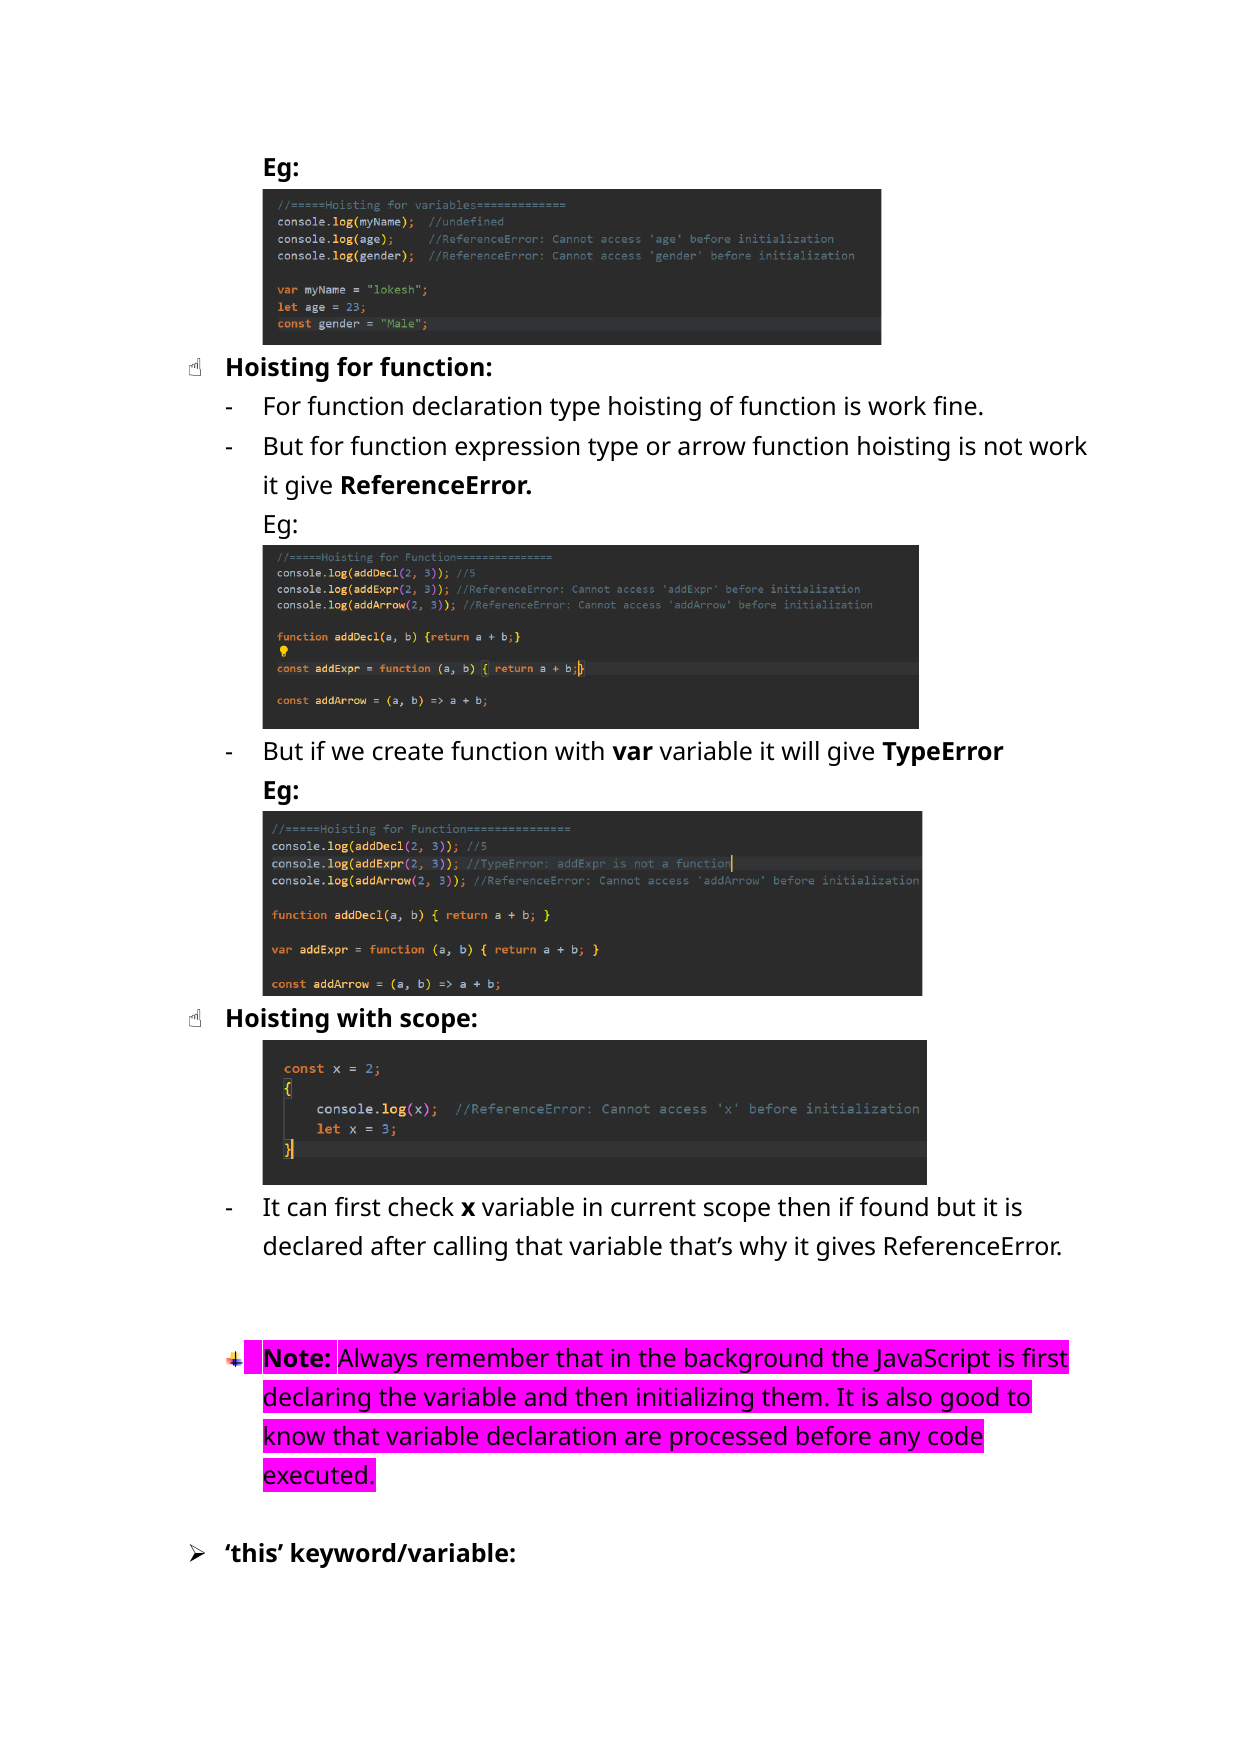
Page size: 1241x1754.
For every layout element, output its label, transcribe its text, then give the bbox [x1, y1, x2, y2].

list Note: Always remember that in the background the JavaScript is first declaring the variable and then initializing them. It is also good to know that variable declaration are processed before any code executed. [225, 1340, 1090, 1492]
list It can first check x variable in current scope then if found but it is declared after calling that variable that’s why it gives ReferenceError. [225, 1189, 1090, 1263]
picture [262, 811, 923, 996]
list For function declaration type hoisting of function is work fine. [225, 389, 1090, 423]
list But if we create function with var variable it will give TypeError [225, 733, 1090, 767]
picture [226, 1350, 243, 1367]
list Eg: [262, 772, 1090, 807]
list Eg: [262, 150, 1090, 184]
list Hoisting for function: [187, 350, 1090, 384]
list Hoisting with scope: [187, 1001, 1090, 1035]
picture [262, 189, 882, 345]
picture [262, 1040, 927, 1185]
picture [262, 545, 919, 729]
list But for function expression type or arrow function hoisting is not work it give ReferenceError. [225, 428, 1090, 501]
list ‘this’ keyword/variable: [187, 1536, 1090, 1570]
